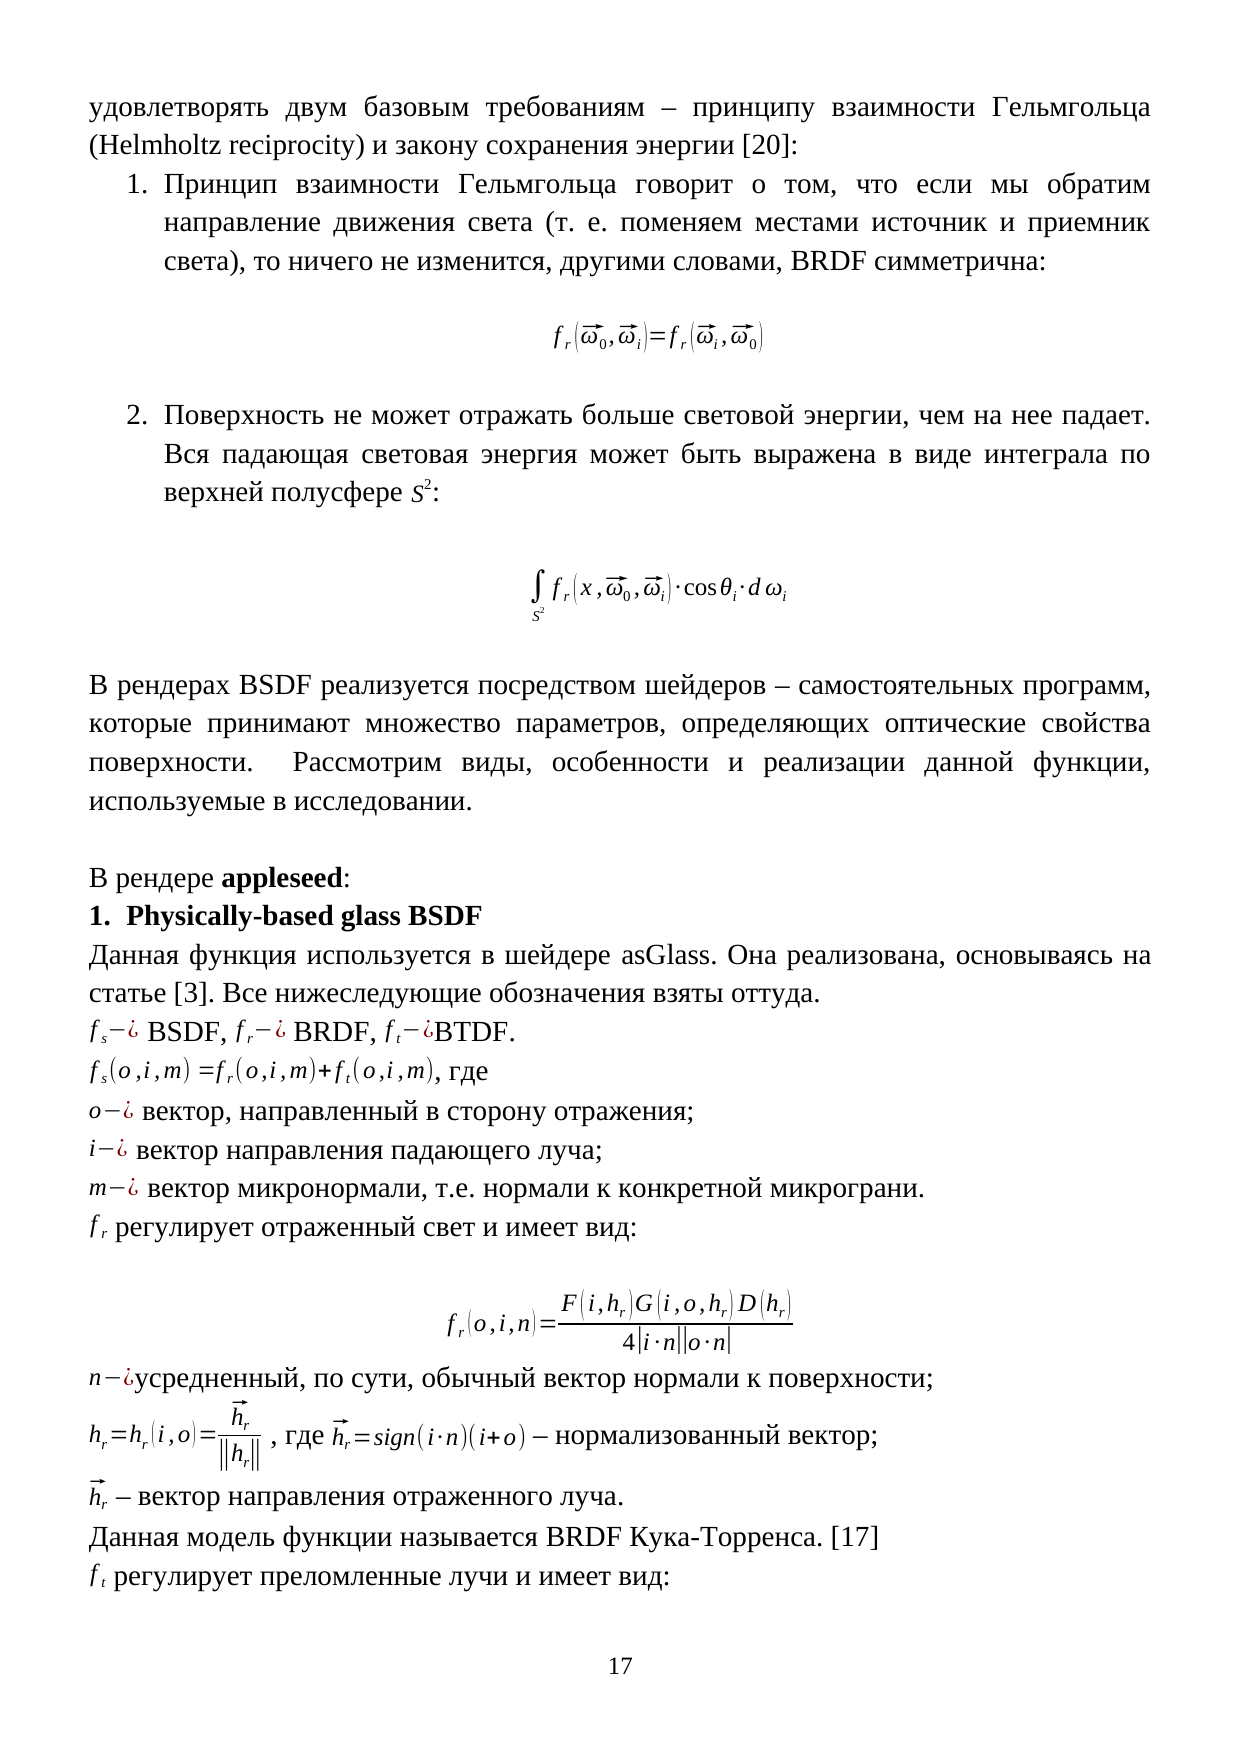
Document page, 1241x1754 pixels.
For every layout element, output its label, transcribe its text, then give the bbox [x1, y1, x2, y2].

list Physically-based glass BSDF [89, 898, 1152, 932]
text вектор микронормали, т.е. нормали к конкретной микрограни. [89, 1171, 1152, 1204]
list В рендерах BSDF реализуется посредством шейдеров – самостоятельных программ, которые принимают множество параметров, определяющих оптические свойства поверхности. Рассмотрим виды, особенности и реализации данной функции, используемые в исследовании. [89, 667, 1152, 816]
text регулирует отраженный свет и имеет вид: [89, 1209, 1152, 1244]
text усредненный, по сути, обычный вектор нормали к поверхности; [89, 1361, 1152, 1394]
text =, где [89, 1053, 1152, 1088]
list Принцип взаимности Гельмгольца говорит о том, что если мы обратим направление движения света (т. е. поменяем местами источник и приемник света), то ничего не изменится, другими словами, BRDF симметрична: [126, 166, 1152, 276]
text В рендере appleseed: [76, 860, 1152, 893]
text , где – нормализованный вектор; [89, 1399, 1152, 1473]
list Поверхность не может отражать больше световой энергии, чем на нее падает. Вся падающая световая энергия может быть выражена в виде интеграла по верхней полусфере : [126, 397, 1152, 508]
text BSDF, BRDF, BTDF. [89, 1014, 1152, 1048]
text Данная модель функции называется BRDF Кука-Торренса. [17] [89, 1519, 1152, 1553]
text – вектор направления отраженного луча. [89, 1478, 1152, 1514]
text вектор направления падающего луча; [89, 1132, 1152, 1166]
text Данная функция используется в шейдере asGlass. Она реализована, основываясь на статье [3]. Все нижеследующие обозначения взяты оттуда. [89, 937, 1152, 1009]
text регулирует преломленные лучи и имеет вид: [89, 1558, 1152, 1592]
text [89, 89, 1152, 161]
text вектор, направленный в сторону отражения; [89, 1093, 1152, 1127]
